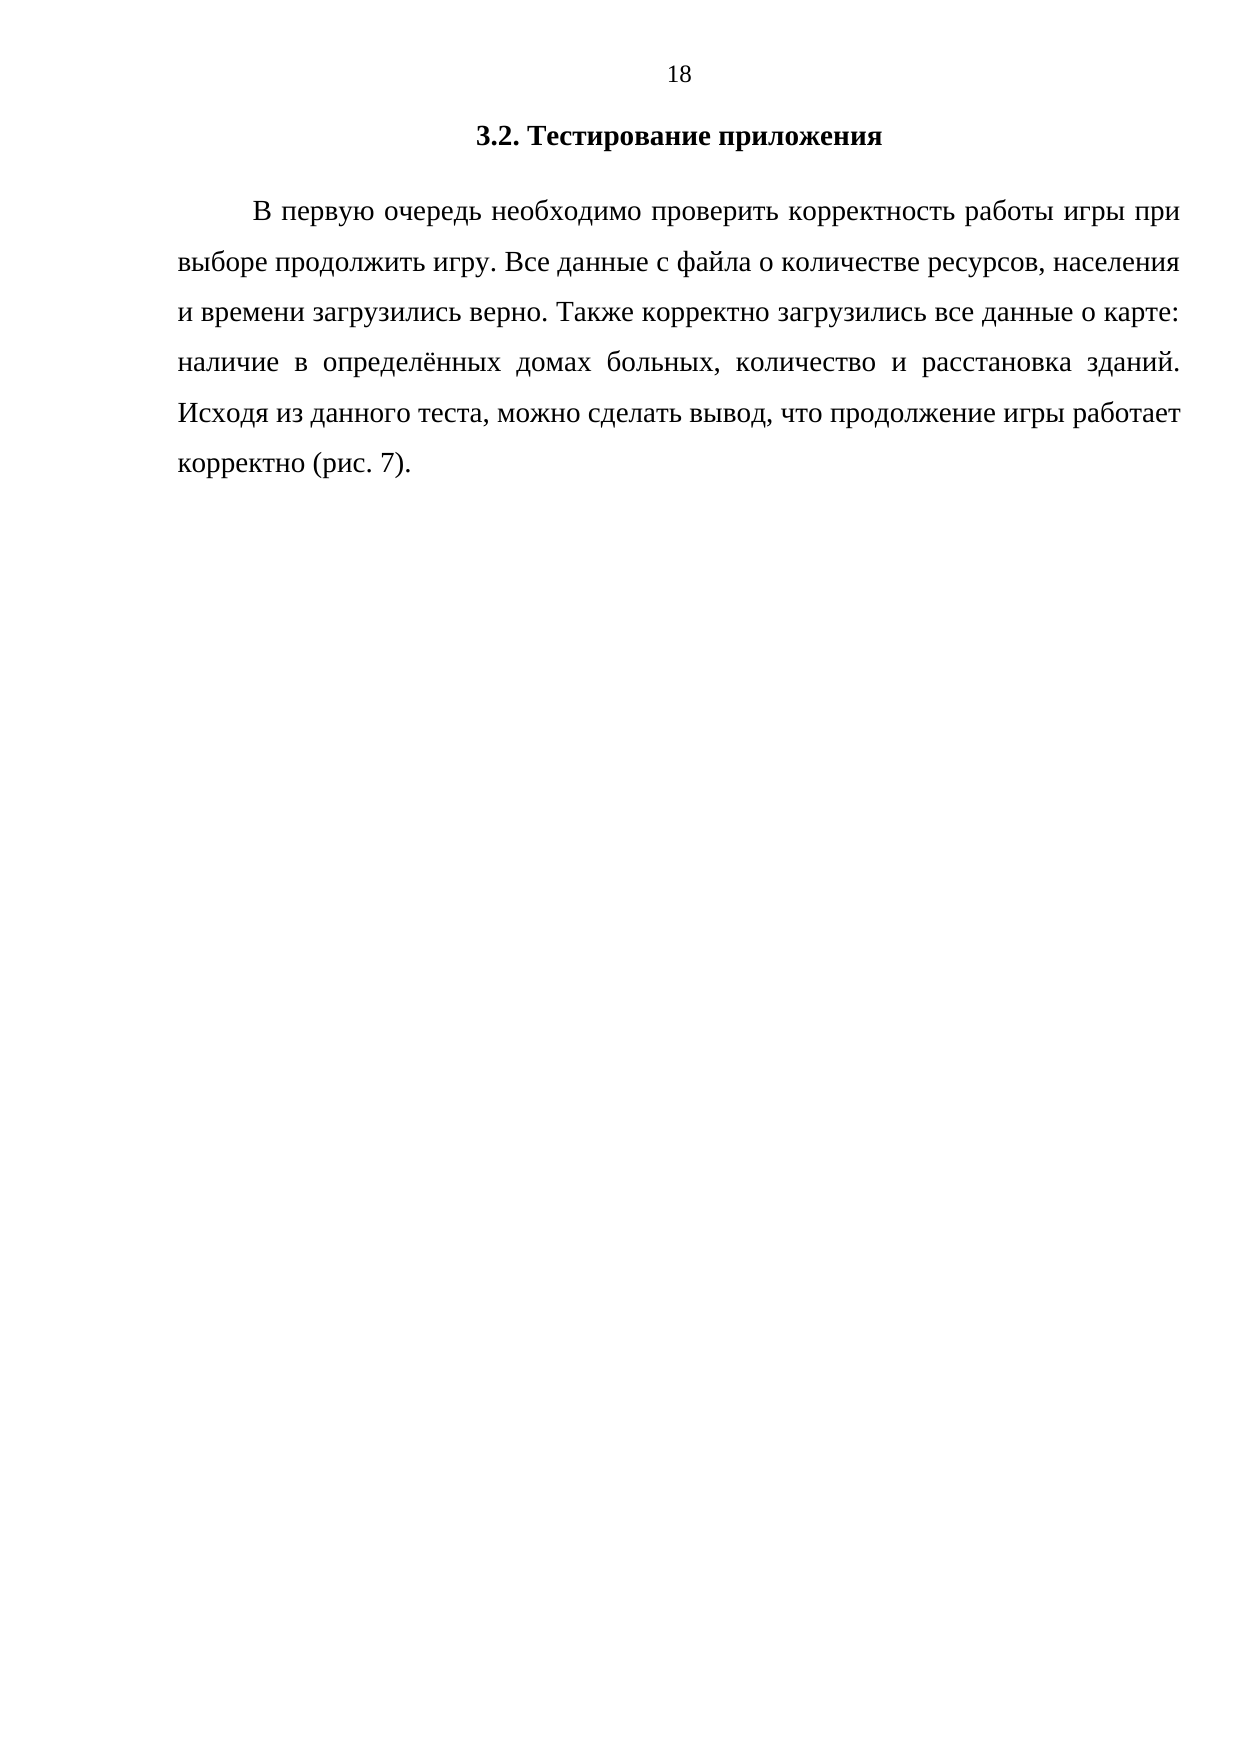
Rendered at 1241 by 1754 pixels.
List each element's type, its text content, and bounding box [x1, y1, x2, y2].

subtitle Тестирование приложения [177, 118, 1181, 152]
text В первую очередь необходимо проверить корректность работы игры при выборе продолжить игру. Все данные с файла о количестве ресурсов, населения и времени загрузились верно. Также корректно загрузились все данные о карте: наличие в определённых домах больных, количество и расстановка зданий. Исходя из данного теста, можно сделать вывод, что продолжение игры работает корректно (рис. 7). [177, 193, 1181, 478]
